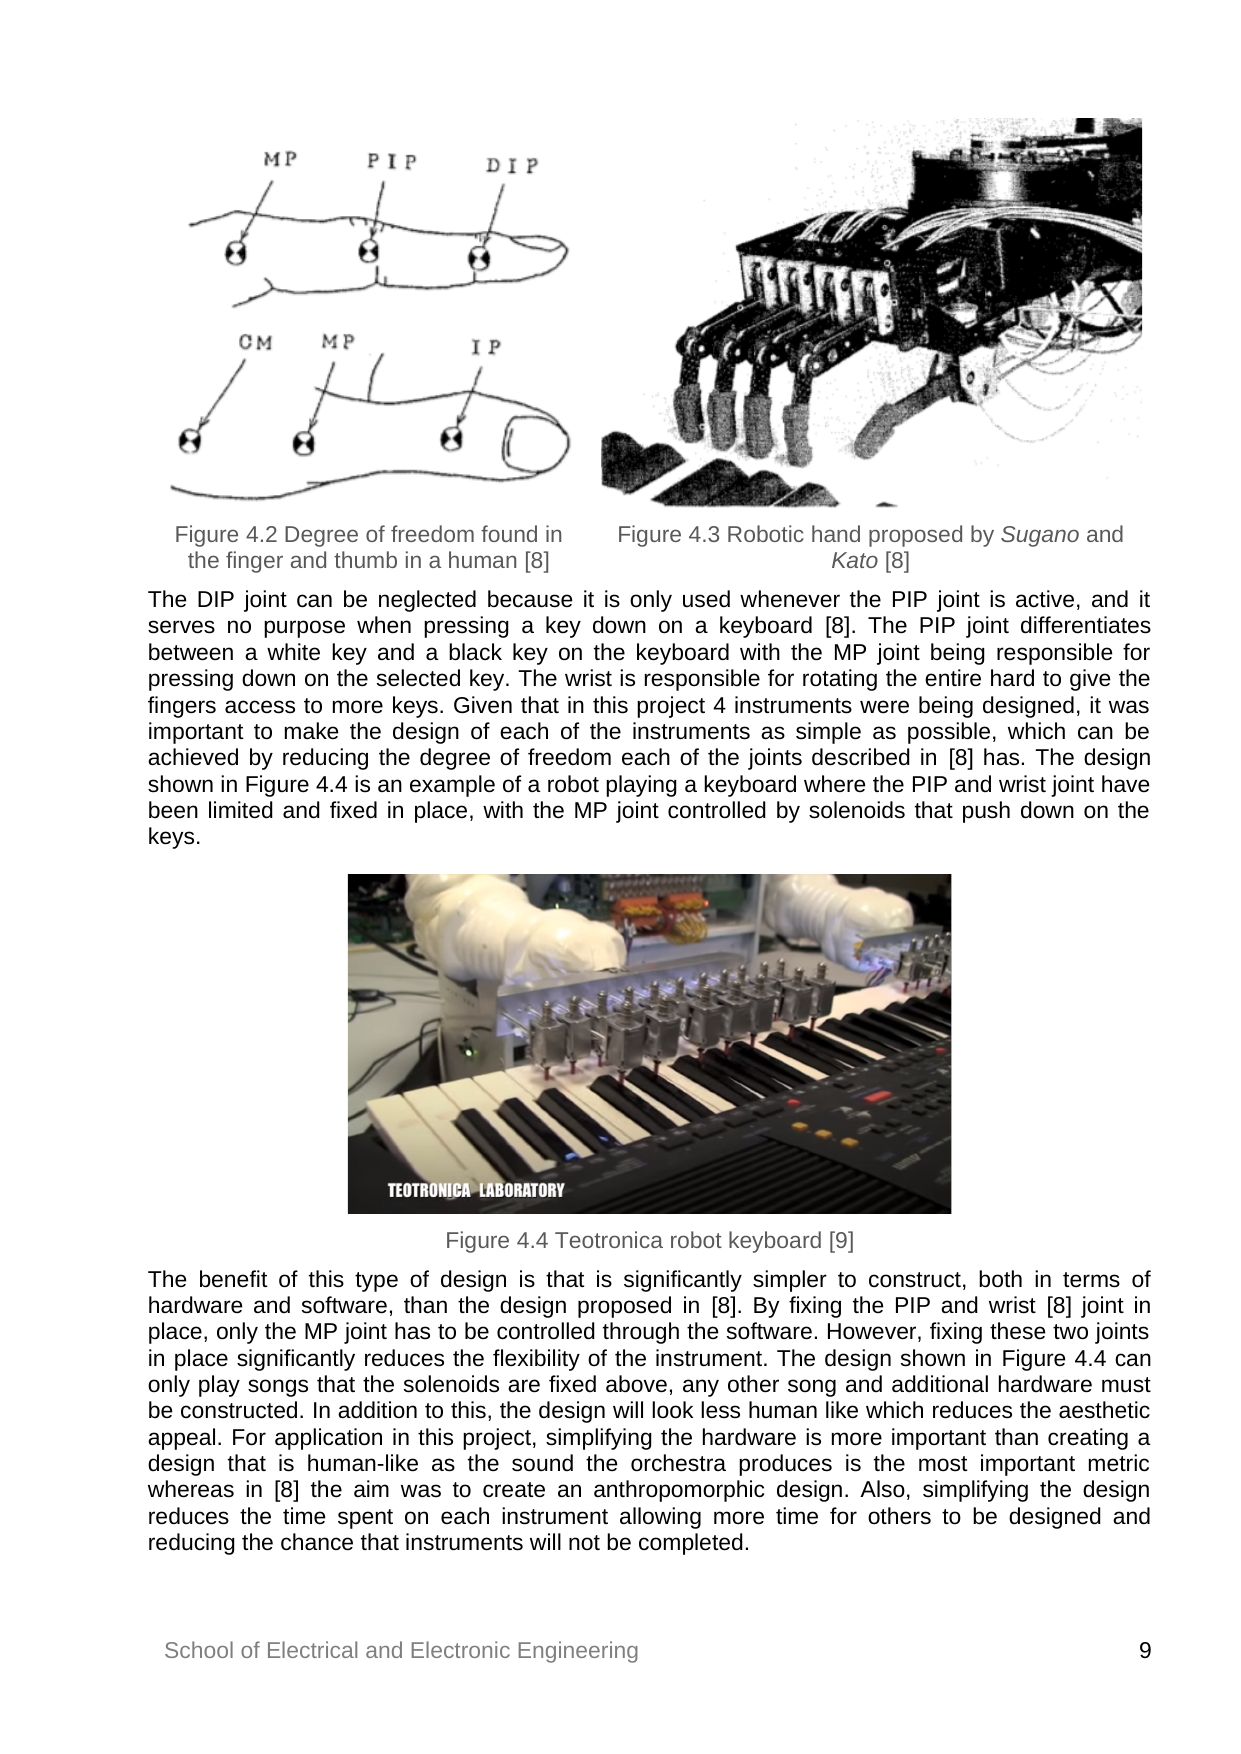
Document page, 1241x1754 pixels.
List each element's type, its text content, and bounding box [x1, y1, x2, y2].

text The DIP joint can be neglected because it is only used whenever the PIP joint is active, and it serves no purpose when pressing a key down on a keyboard . The PIP joint differentiates between a white key and a black key on the keyboard with the MP joint being responsible for pressing down on the selected key. The wrist is responsible for rotating the entire hard to give the fingers access to more keys. Given that in this project 4 instruments were being designed, it was important to make the design of each of the instruments as simple as possible, which can be achieved by reducing the degree of freedom each of the joints described in has. The design shown in Figure 4.4 is an example of a robot playing a keyboard where the PIP and wrist joint have been limited and fixed in place, with the MP joint controlled by solenoids that push down on the keys. [148, 586, 1152, 850]
picture [600, 118, 1143, 509]
text The benefit of this type of design is that is significantly simpler to construct, both in terms of hardware and software, than the design proposed in . By fixing the PIP and wrist joint in place, only the MP joint has to be controlled through the software. However, fixing these two joints in place significantly reduces the flexibility of the instrument. The design shown in Figure 4.4 can only play songs that the solenoids are fixed above, any other song and additional hardware must be constructed. In addition to this, the design will look less human like which reduces the aesthetic appeal. For application in this project, simplifying the hardware is more important than creating a design that is human-like as the sound the orchestra produces is the most important metric whereas in the aim was to create an anthropomorphic design. Also, simplifying the design reduces the time spent on each instrument allowing more time for others to be designed and reducing the chance that instruments will not be completed. [148, 1266, 1152, 1556]
picture [347, 874, 952, 1215]
table_header Figure 4.2 Degree of freedom found in the finger and thumb in a human [148, 118, 589, 586]
text Figure 4.4 Teotronica robot keyboard [148, 1227, 1152, 1253]
table_header Figure 4.3 Robotic hand proposed by Sugano and Kato [590, 118, 1152, 586]
picture [159, 118, 578, 509]
